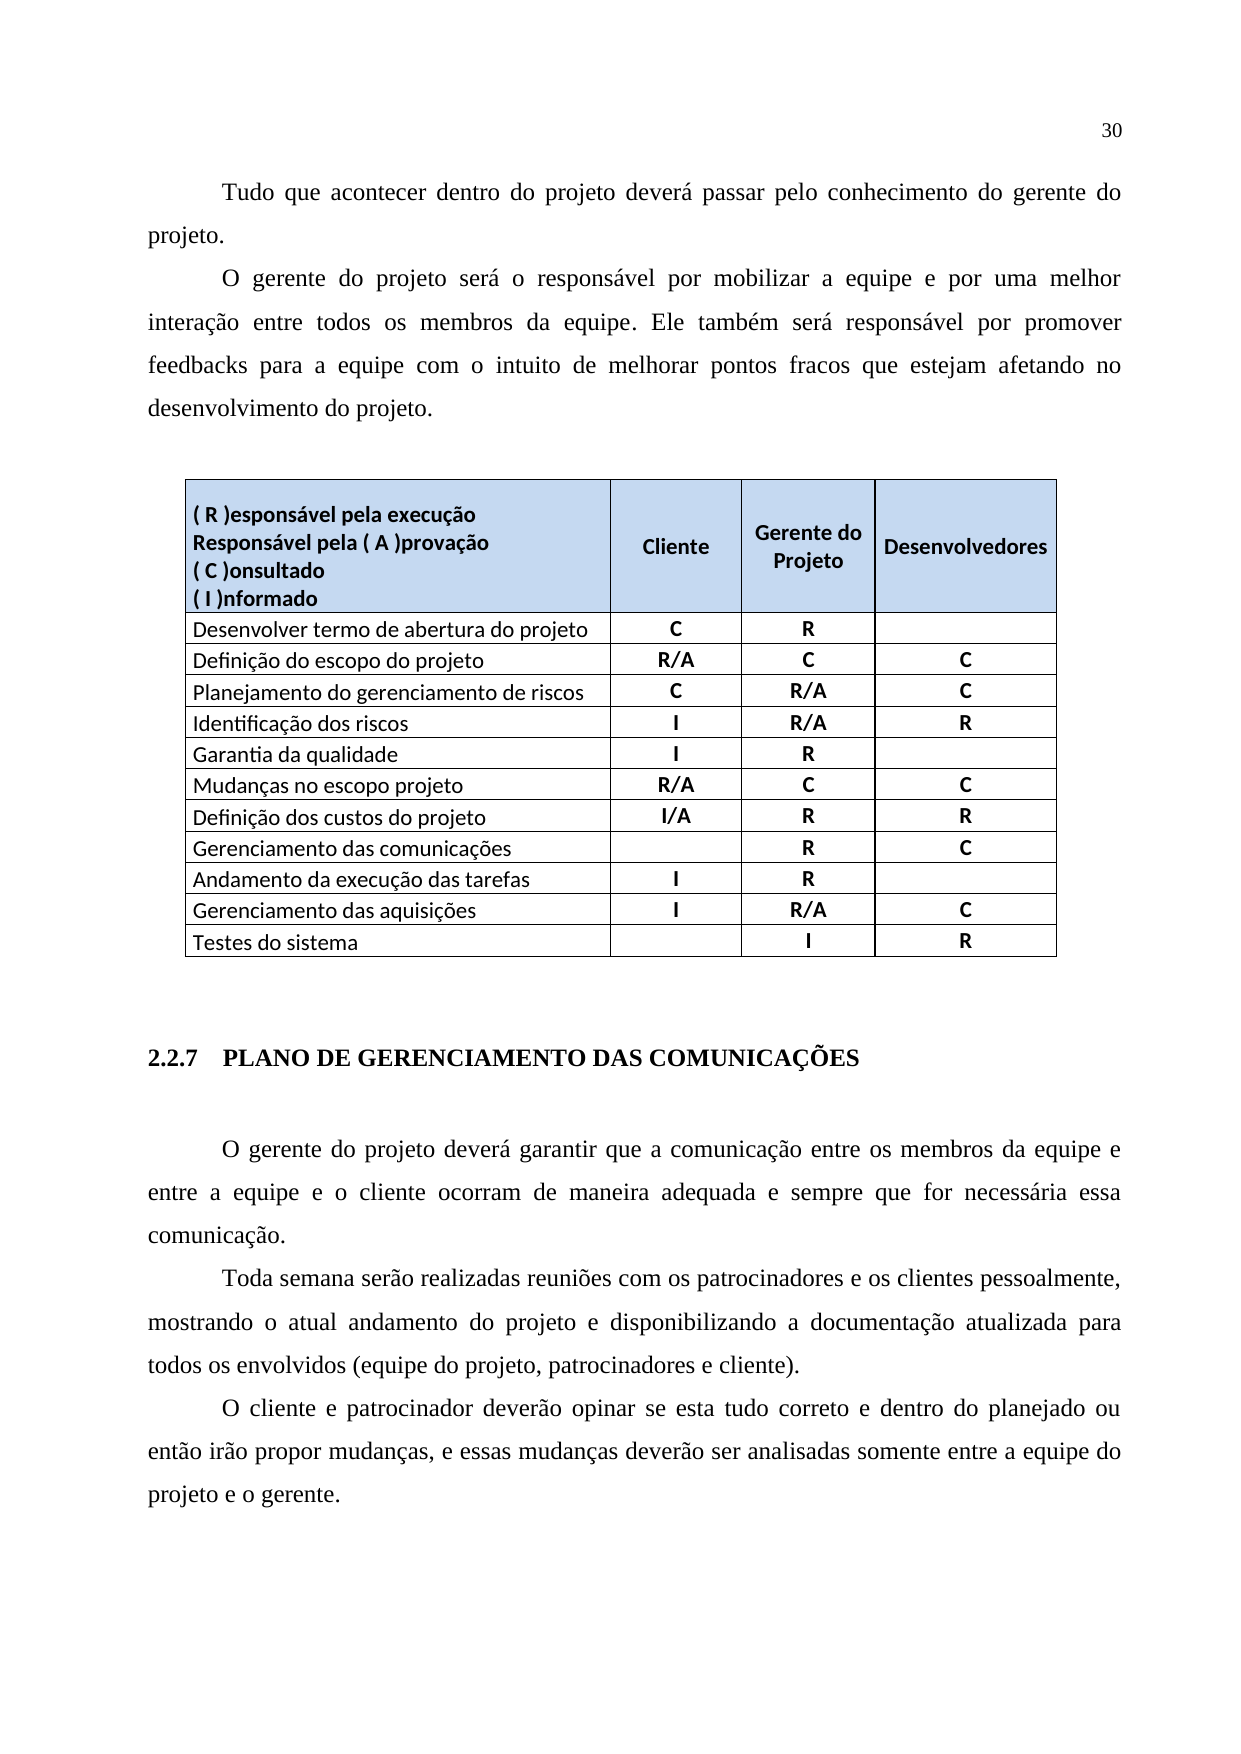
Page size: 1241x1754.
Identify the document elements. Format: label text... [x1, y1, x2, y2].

table_cell Mudanças no escopo projeto [186, 769, 610, 799]
table_cell C [876, 675, 1056, 706]
table_cell C [742, 769, 874, 799]
table_cell R [742, 832, 874, 862]
table_cell [611, 832, 741, 862]
text Toda semana serão realizadas reuniões com os patrocinadores e os clientes pessoalmente, mostrando o atual andamento do projeto e disponibilizando a documentação atualizada para todos os envolvidos (equipe do projeto, patrocinadores e cliente). [148, 1263, 1122, 1378]
table_cell R [876, 800, 1056, 831]
text O gerente do projeto será o responsável por mobilizar a equipe e por uma melhor interação entre todos os membros da equipe. Ele também será responsável por promover feedbacks para a equipe com o intuito de melhorar pontos fracos que estejam afetando no desenvolvimento do projeto. [148, 263, 1122, 422]
table_cell R/A [611, 769, 741, 799]
table_cell [876, 613, 1056, 643]
table_header Gerente do Projeto [742, 480, 874, 612]
table_cell Definição dos custos do projeto [186, 800, 610, 831]
table_cell C [876, 894, 1056, 924]
table_cell Garantia da qualidade [186, 738, 610, 768]
table_cell Andamento da execução das tarefas [186, 863, 610, 893]
table_cell I [611, 738, 741, 768]
table_cell Gerenciamento das aquisições [186, 894, 610, 924]
table_cell C [611, 613, 741, 643]
table_header Cliente [611, 480, 741, 612]
table_cell I/A [611, 800, 741, 831]
table_cell R/A [611, 644, 741, 674]
table_cell Gerenciamento das comunicações [186, 832, 610, 862]
text O gerente do projeto deverá garantir que a comunicação entre os membros da equipe e entre a equipe e o cliente ocorram de maneira adequada e sempre que for necessária essa comunicação. [148, 1134, 1122, 1249]
table_cell I [611, 863, 741, 893]
table_cell R/A [742, 675, 874, 706]
table_cell Identificação dos riscos [186, 707, 610, 737]
table_cell C [876, 769, 1056, 799]
table_cell I [611, 894, 741, 924]
table_cell Testes do sistema [186, 925, 610, 956]
table_cell R [876, 925, 1056, 956]
table_cell [876, 863, 1056, 893]
table_cell [876, 738, 1056, 768]
table_cell I [742, 925, 874, 956]
table_cell R [742, 738, 874, 768]
table_cell R/A [742, 894, 874, 924]
table_cell C [742, 644, 874, 674]
table_cell R [742, 800, 874, 831]
table_cell R [742, 613, 874, 643]
table_cell C [611, 675, 741, 706]
text Tudo que acontecer dentro do projeto deverá passar pelo conhecimento do gerente do projeto. [148, 177, 1122, 249]
subtitle PLANO DE GERENCIAMENTO DAS COMUNICAÇÕES [148, 1043, 1122, 1072]
text O cliente e patrocinador deverão opinar se esta tudo correto e dentro do planejado ou então irão propor mudanças, e essas mudanças deverão ser analisadas somente entre a equipe do projeto e o gerente. [148, 1393, 1122, 1508]
table_cell Desenvolver termo de abertura do projeto [186, 613, 610, 643]
table_cell R/A [742, 707, 874, 737]
table_cell C [876, 644, 1056, 674]
table_cell I [611, 707, 741, 737]
table_header ( R )esponsável pela execução Responsável pela ( A )provação ( C )onsultado ( I )nformado [186, 480, 610, 612]
table_cell R [742, 863, 874, 893]
table_cell R [876, 707, 1056, 737]
table_header Desenvolvedores [876, 480, 1056, 612]
table_cell Definição do escopo do projeto [186, 644, 610, 674]
table_cell Planejamento do gerenciamento de riscos [186, 675, 610, 706]
table_cell C [876, 832, 1056, 862]
table_cell [611, 925, 741, 956]
